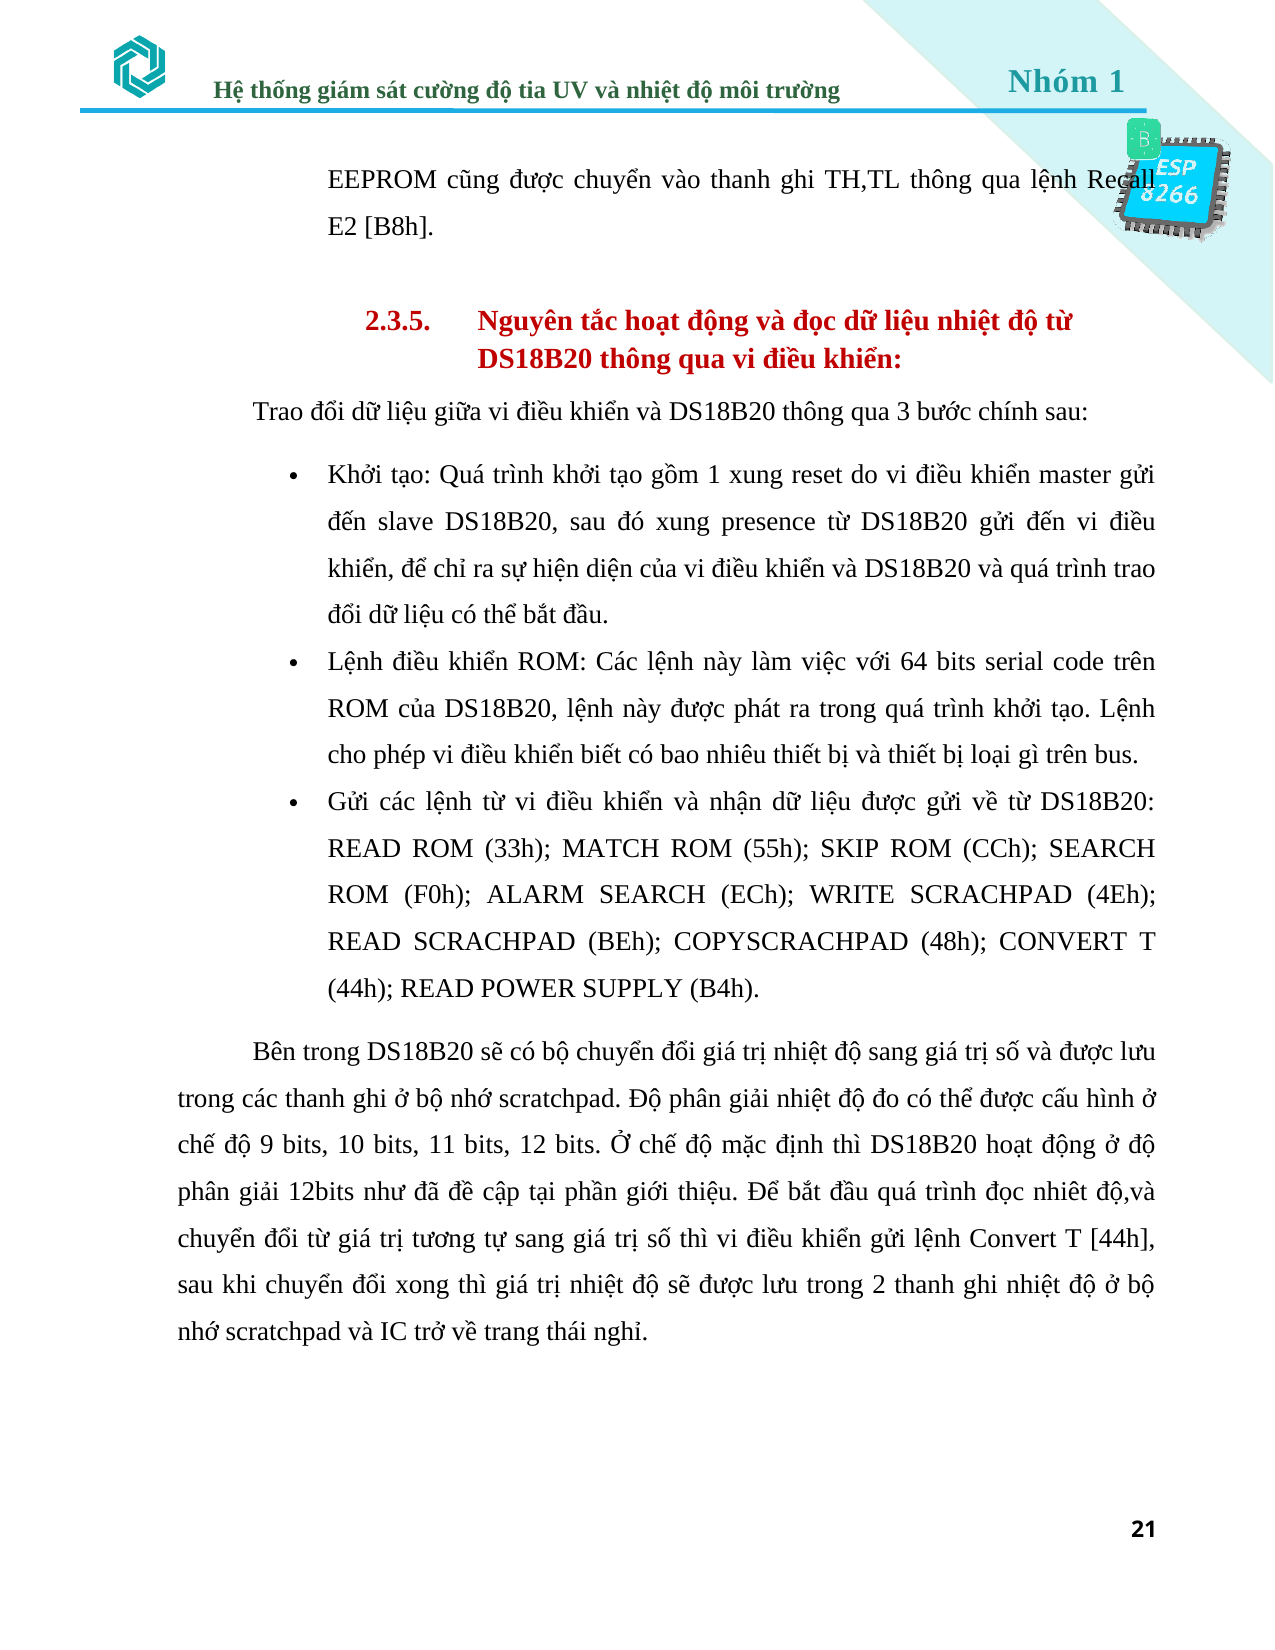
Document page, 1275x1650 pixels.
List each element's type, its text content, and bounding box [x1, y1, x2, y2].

list Nguyên tắc hoạt động và đọc dữ liệu nhiệt độ từ DS18B20 thông qua vi điều khiển: [365, 303, 1157, 376]
list Khởi tạo: Quá trình khởi tạo gồm 1 xung reset do vi điều khiển master gửi đến slave DS18B20, sau đó xung presence từ DS18B20 gửi đến vi điều khiển, để chỉ ra sự hiện diện của vi điều khiển và DS18B20 và quá trình trao đổi dữ liệu có thể bắt đầu. [290, 458, 1157, 630]
text Trao đổi dữ liệu giữa vi điều khiển và DS18B20 thông qua 3 bước chính sau: [177, 395, 1157, 426]
list Gửi các lệnh từ vi điều khiển và nhận dữ liệu được gửi về từ DS18B20: READ ROM (33h); MATCH ROM (55h); SKIP ROM (CCh); SEARCH ROM (F0h); ALARM SEARCH (ECh); WRITE SCRACHPAD (4Eh); READ SCRACHPAD (BEh); COPYSCRACHPAD (48h); CONVERT T (44h); READ POWER SUPPLY (B4h). [290, 785, 1157, 1003]
list Lệnh điều khiển ROM: Các lệnh này làm việc với 64 bits serial code trên ROM của DS18B20, lệnh này được phát ra trong quá trình khởi tạo. Lệnh cho phép vi điều khiển biết có bao nhiêu thiết bị và thiết bị loại gì trên bus. [290, 645, 1157, 770]
picture [1099, 108, 1248, 251]
text Bên trong DS18B20 sẽ có bộ chuyển đổi giá trị nhiệt độ sang giá trị số và được lưu trong các thanh ghi ở bộ nhớ scratchpad. Độ phân giải nhiệt độ đo có thể được cấu hình ở chế độ 9 bits, 10 bits, 11 bits, 12 bits. Ở chế độ mặc định thì DS18B20 hoạt động ở độ phân giải 12bits như đã đề cập tại phần giới thiệu. Để bắt đầu quá trình đọc nhiêt độ,và chuyển đổi từ giá trị tương tự sang giá trị số thì vi điều khiển gửi lệnh Convert T [44h], sau khi chuyển đổi xong thì giá trị nhiệt độ sẽ được lưu trong 2 thanh ghi nhiệt độ ở bộ nhớ scratchpad và IC trở về trang thái nghỉ. [177, 1035, 1157, 1346]
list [290, 163, 1157, 241]
